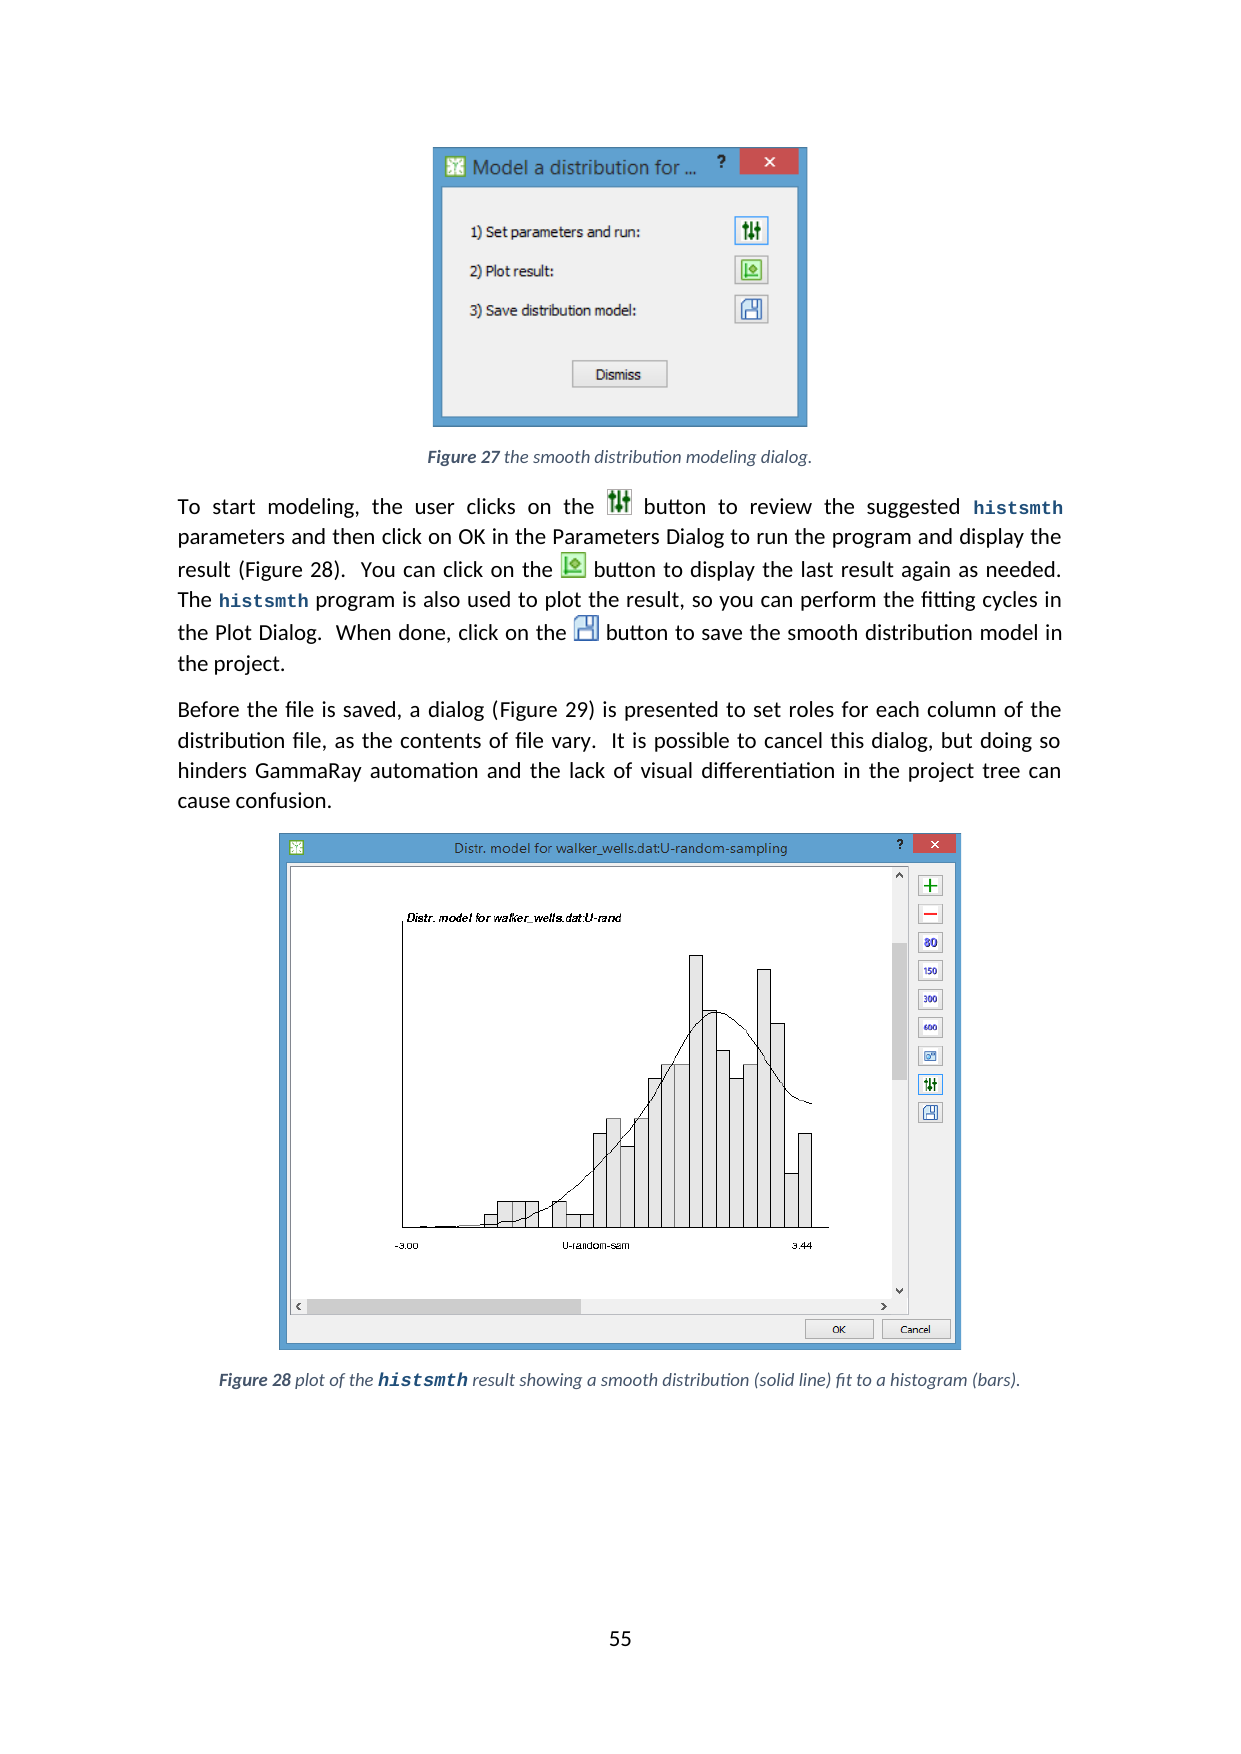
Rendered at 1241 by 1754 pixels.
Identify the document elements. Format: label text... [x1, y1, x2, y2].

text Figure 28 plot of the histsmth result showing a smooth distribution (solid line) fit to a histogram (bars). [177, 1368, 1063, 1392]
picture [432, 147, 808, 427]
picture [608, 490, 631, 514]
text Figure 27 the smooth distribution modeling dialog. [177, 446, 1063, 468]
picture [560, 552, 587, 578]
picture [279, 833, 962, 1350]
text To start modeling, the user clicks on the button to review the suggested histsmth parameters and then click on OK in the Parameters Dialog to run the program and display the result (Figure 24). You can click on the button to display the last result again as needed. The histsmth program is also used to plot the result, so you can perform the fitting cycles in the Plot Dialog. When done, click on the button to save the smooth distribution model in the project. [177, 489, 1063, 677]
picture [573, 615, 599, 641]
text Before the file is saved, a dialog (Figure 25) is presented to set roles for each column of the distribution file, as the contents of file vary. It is possible to cancel this dialog, but doing so hinders GammaRay automation and the lack of visual differentiation in the project tree can cause confusion. [177, 696, 1063, 814]
